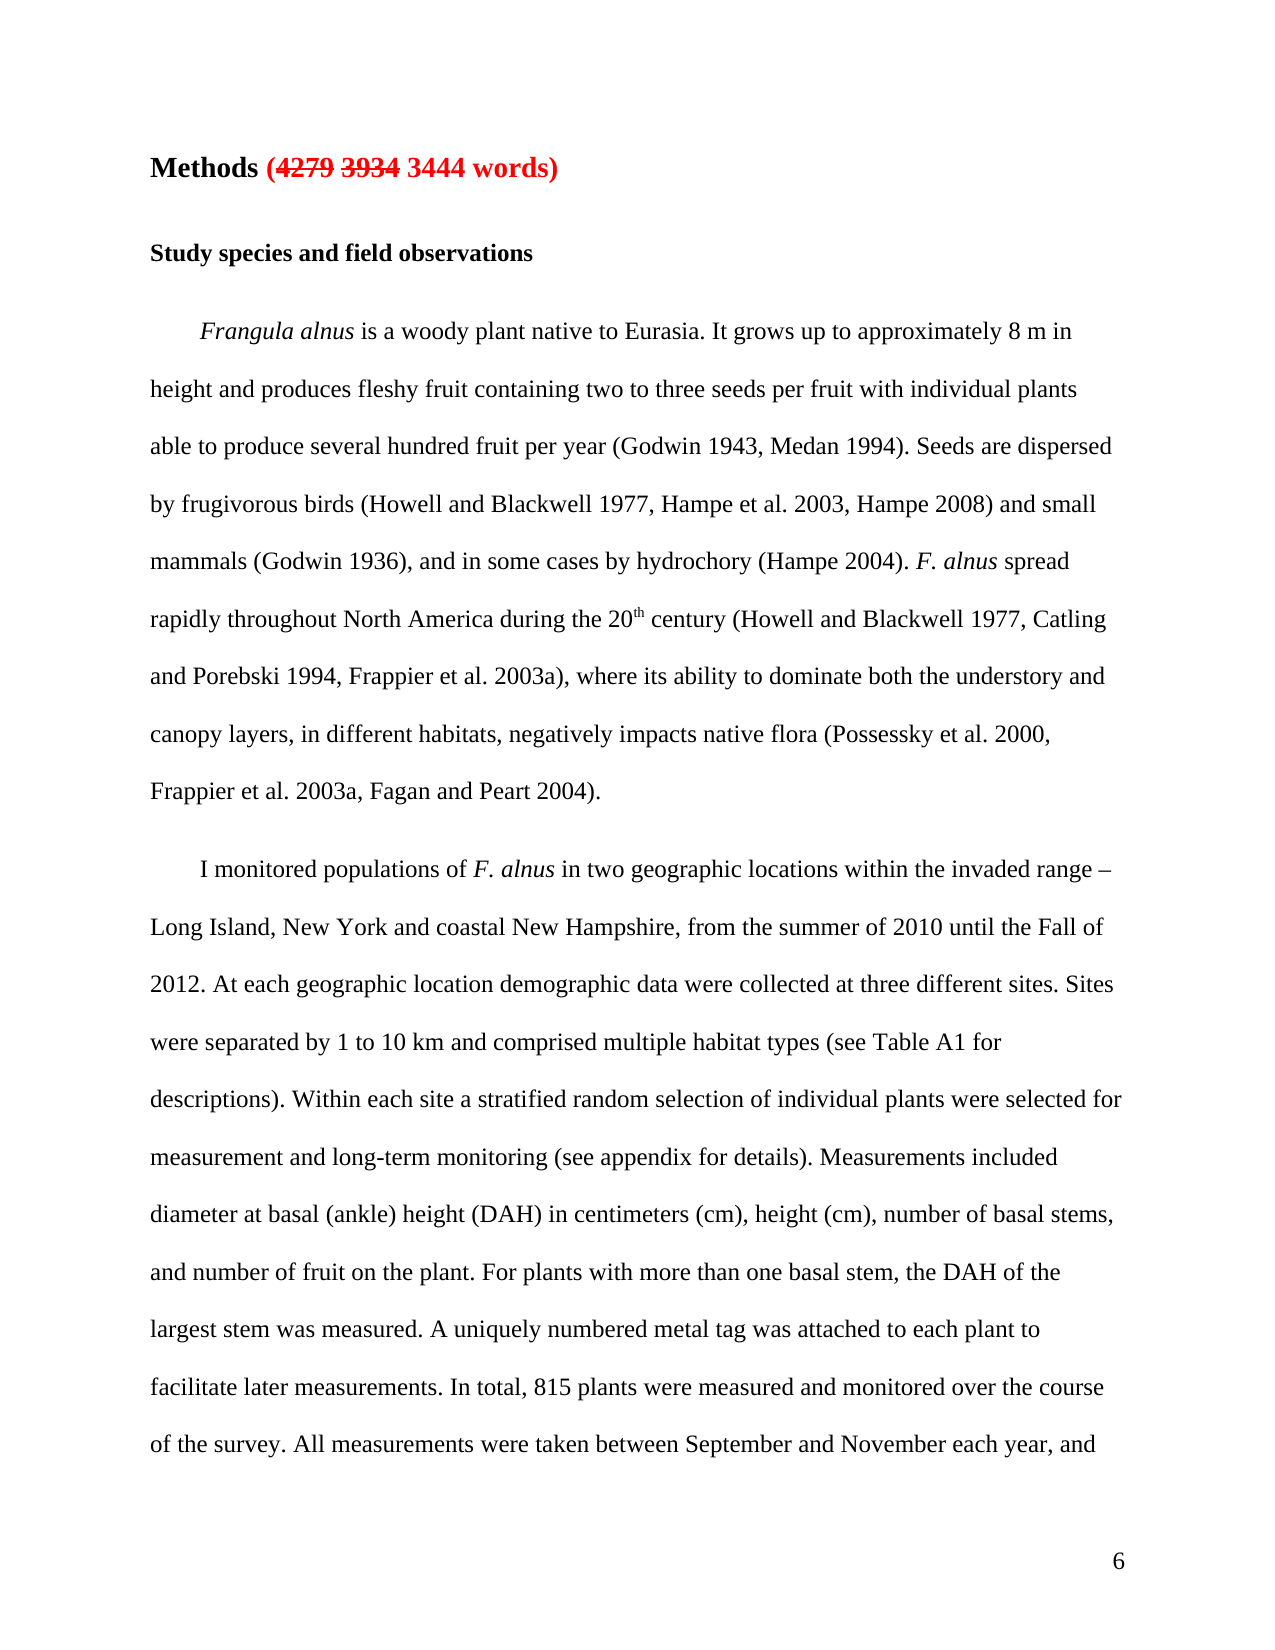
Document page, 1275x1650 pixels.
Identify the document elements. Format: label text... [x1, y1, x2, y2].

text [150, 854, 1125, 1458]
text Frangula alnus is a woody plant native to Eurasia. It grows up to approximately 8 m in height and produces fleshy fruit containing two to three seeds per fruit with individual plants able to produce several hundred fruit per year (Godwin 1943, Medan 1994). Seeds are dispersed by frugivorous birds (Howell and Blackwell 1977, Hampe et al. 2003, Hampe 2008) and small mammals (Godwin 1936), and in some cases by hydrochory (Hampe 2004). F. alnus spread rapidly throughout North America during the 20th century (Howell and Blackwell 1977, Catling and Porebski 1994, Frappier et al. 2003a), where its ability to dominate both the understory and canopy layers, in different habitats, negatively impacts native flora (Possessky et al. 2000, Frappier et al. 2003a, Fagan and Peart 2004). [150, 316, 1125, 805]
text Methods (4279 3934 3444 words) [150, 150, 1125, 183]
text Study species and field observations [150, 238, 1125, 267]
